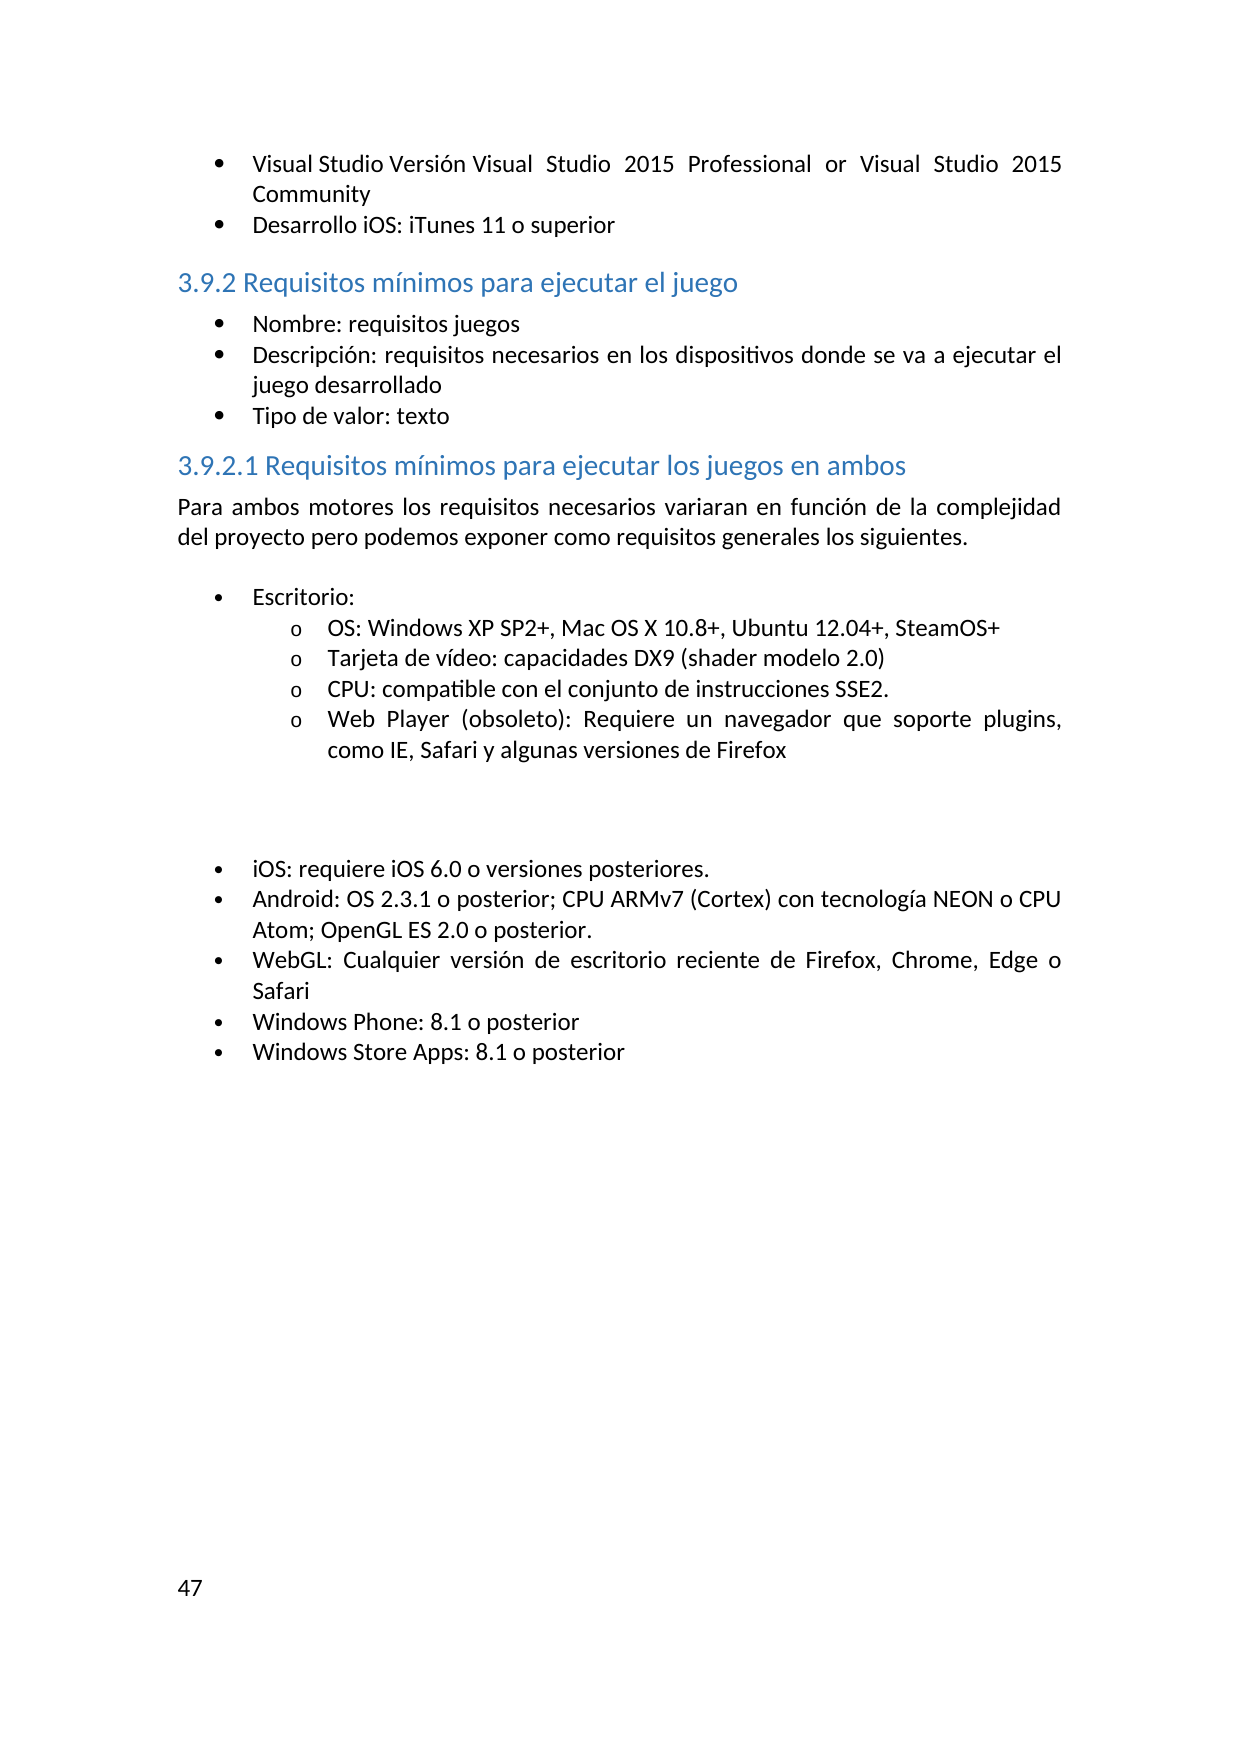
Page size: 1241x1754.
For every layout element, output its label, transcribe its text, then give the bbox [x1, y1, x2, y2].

list Tarjeta de vídeo: capacidades DX9 (shader modelo 2.0) [290, 642, 1063, 673]
subtitle 3.9.2 Requisitos mínimos para ejecutar el juego [177, 264, 1063, 300]
list Tipo de valor: texto [215, 400, 1063, 430]
list WebGL: Cualquier versión de escritorio reciente de Firefox, Chrome, Edge o Safari [215, 945, 1063, 1006]
list CPU: compatible con el conjunto de instrucciones SSE2. [290, 673, 1063, 703]
list Escritorio: [215, 581, 1063, 612]
subtitle 3.9.2.1 Requisitos mínimos para ejecutar los juegos en ambos [177, 447, 1063, 483]
list Descripción: requisitos necesarios en los dispositivos donde se va a ejecutar el juego desarrollado [215, 339, 1063, 400]
list Android: OS 2.3.1 o posterior; CPU ARMv7 (Cortex) con tecnología NEON o CPU Atom; OpenGL ES 2.0 o posterior. [215, 884, 1063, 945]
list Windows Phone: 8.1 o posterior [215, 1006, 1063, 1036]
list iOS: requiere iOS 6.0 o versiones posteriores. [215, 853, 1063, 884]
list Nombre: requisitos juegos [215, 308, 1063, 339]
list Desarrollo iOS: iTunes 11 o superior [215, 209, 1063, 239]
list OS: Windows XP SP2+, Mac OS X 10.8+, Ubuntu 12.04+, SteamOS+ [290, 612, 1063, 642]
list Windows Store Apps: 8.1 o posterior [215, 1036, 1063, 1067]
text Para ambos motores los requisitos necesarios variaran en función de la complejidad del proyecto pero podemos exponer como requisitos generales los siguientes. [177, 491, 1063, 552]
list Web Player (obsoleto): Requiere un navegador que soporte plugins, como IE, Safari y algunas versiones de Firefox [290, 703, 1063, 764]
list Visual Studio Versión Visual Studio 2015 Professional or Visual Studio 2015 Community [215, 148, 1063, 209]
